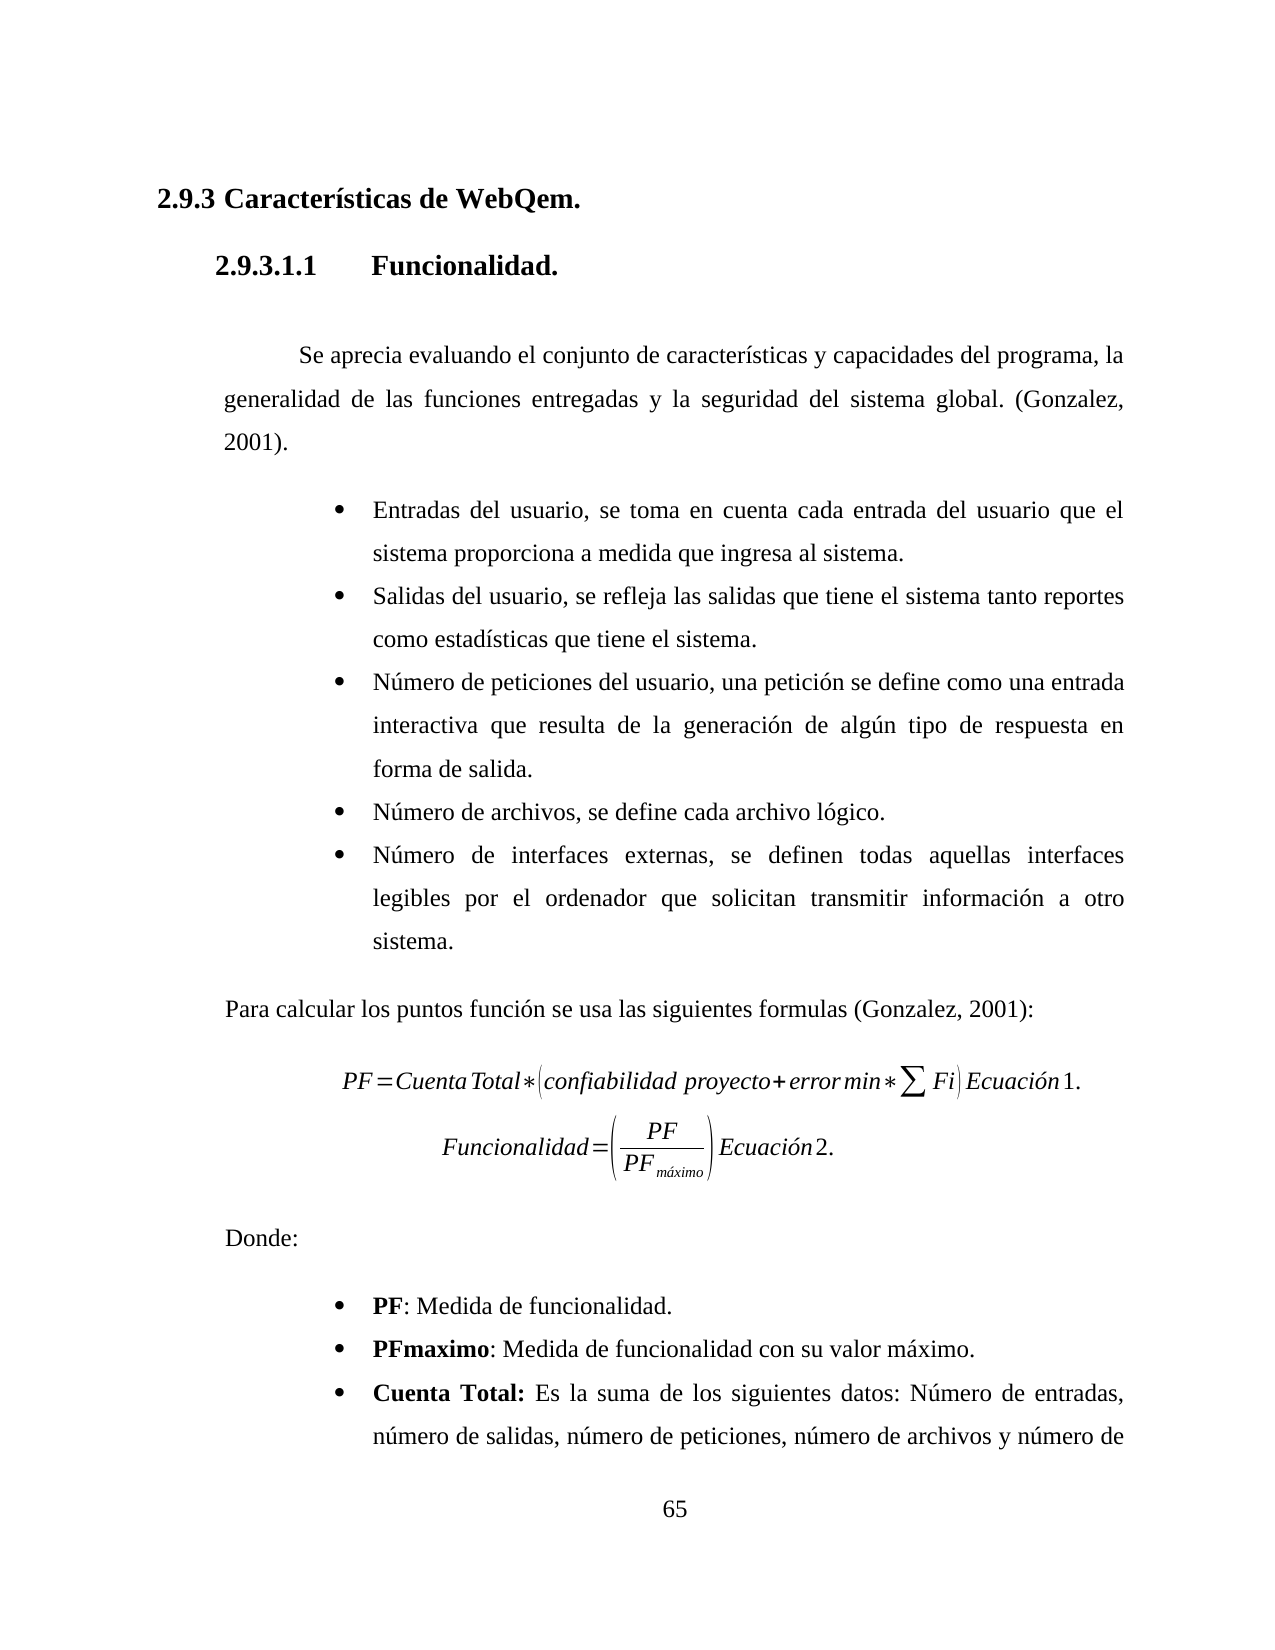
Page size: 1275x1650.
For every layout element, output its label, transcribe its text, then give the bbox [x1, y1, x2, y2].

list Número de interfaces externas, se definen todas aquellas interfaces legibles por el ordenador que solicitan transmitir información a otro sistema. [335, 840, 1125, 955]
list Número de peticiones del usuario, una petición se define como una entrada interactiva que resulta de la generación de algún tipo de respuesta en forma de salida. [335, 667, 1125, 782]
subtitle Características de WebQem. [157, 181, 1125, 215]
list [335, 1378, 1125, 1449]
text Se aprecia evaluando el conjunto de características y capacidades del programa, la generalidad de las funciones entregadas y la seguridad del sistema global. (Gonzalez, 2001). [224, 341, 1125, 456]
list Número de archivos, se define cada archivo lógico. [335, 797, 1125, 826]
text Para calcular los puntos función se usa las siguientes formulas (Gonzalez, 2001): [150, 994, 1125, 1023]
subtitle Funcionalidad. [150, 248, 1125, 282]
list PFmaximo: Medida de funcionalidad con su valor máximo. [335, 1334, 1125, 1363]
list PF: Medida de funcionalidad. [335, 1291, 1125, 1320]
list Salidas del usuario, se refleja las salidas que tiene el sistema tanto reportes como estadísticas que tiene el sistema. [335, 581, 1125, 653]
text Donde: [150, 1223, 1125, 1252]
list Entradas del usuario, se toma en cuenta cada entrada del usuario que el sistema proporciona a medida que ingresa al sistema. [335, 495, 1125, 567]
